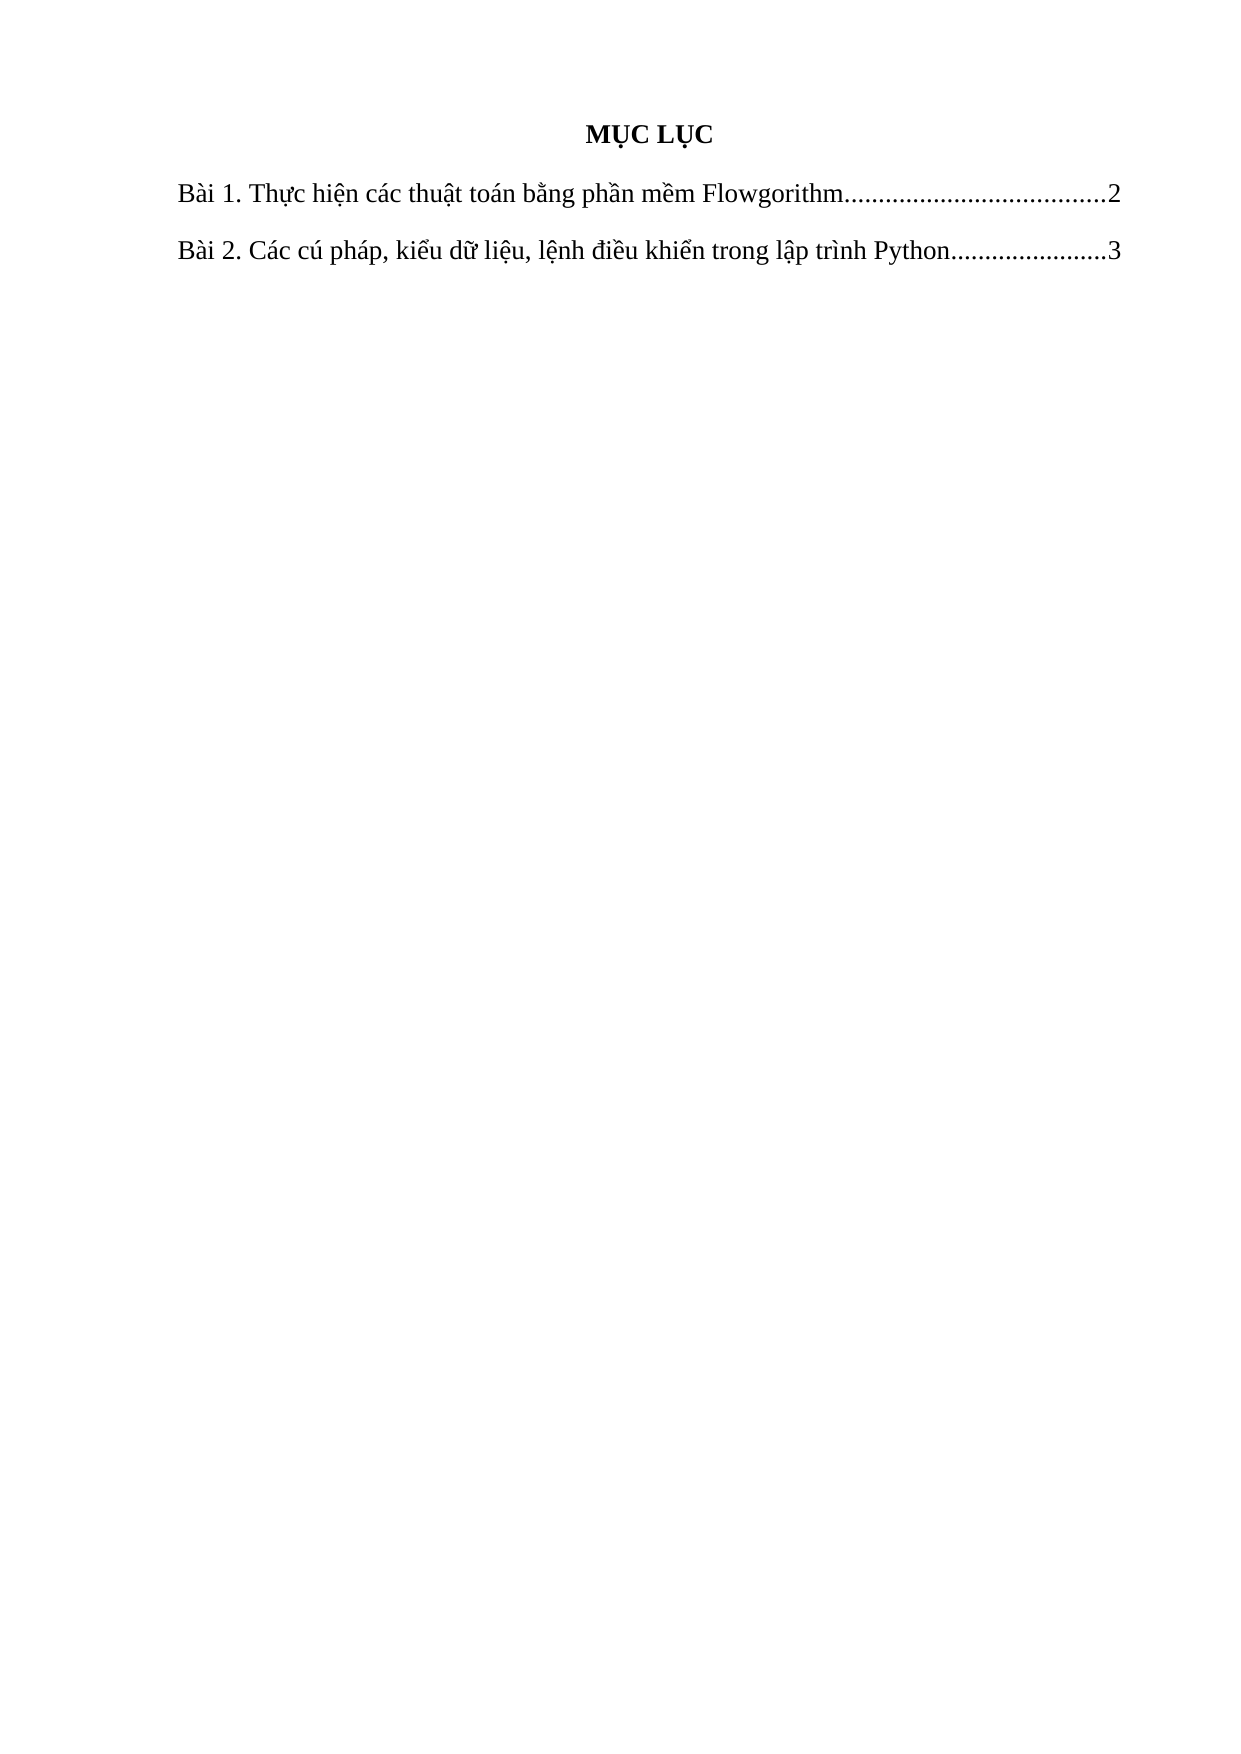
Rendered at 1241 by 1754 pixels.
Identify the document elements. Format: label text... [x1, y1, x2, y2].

text MỤC LỤC [177, 118, 1122, 149]
text Bài 2. Các cú pháp, kiểu dữ liệu, lệnh điều khiển trong lập trình Python 3 [177, 234, 1122, 265]
text Bài 1. Thực hiện các thuật toán bằng phần mềm Flowgorithm 2 [177, 177, 1122, 208]
